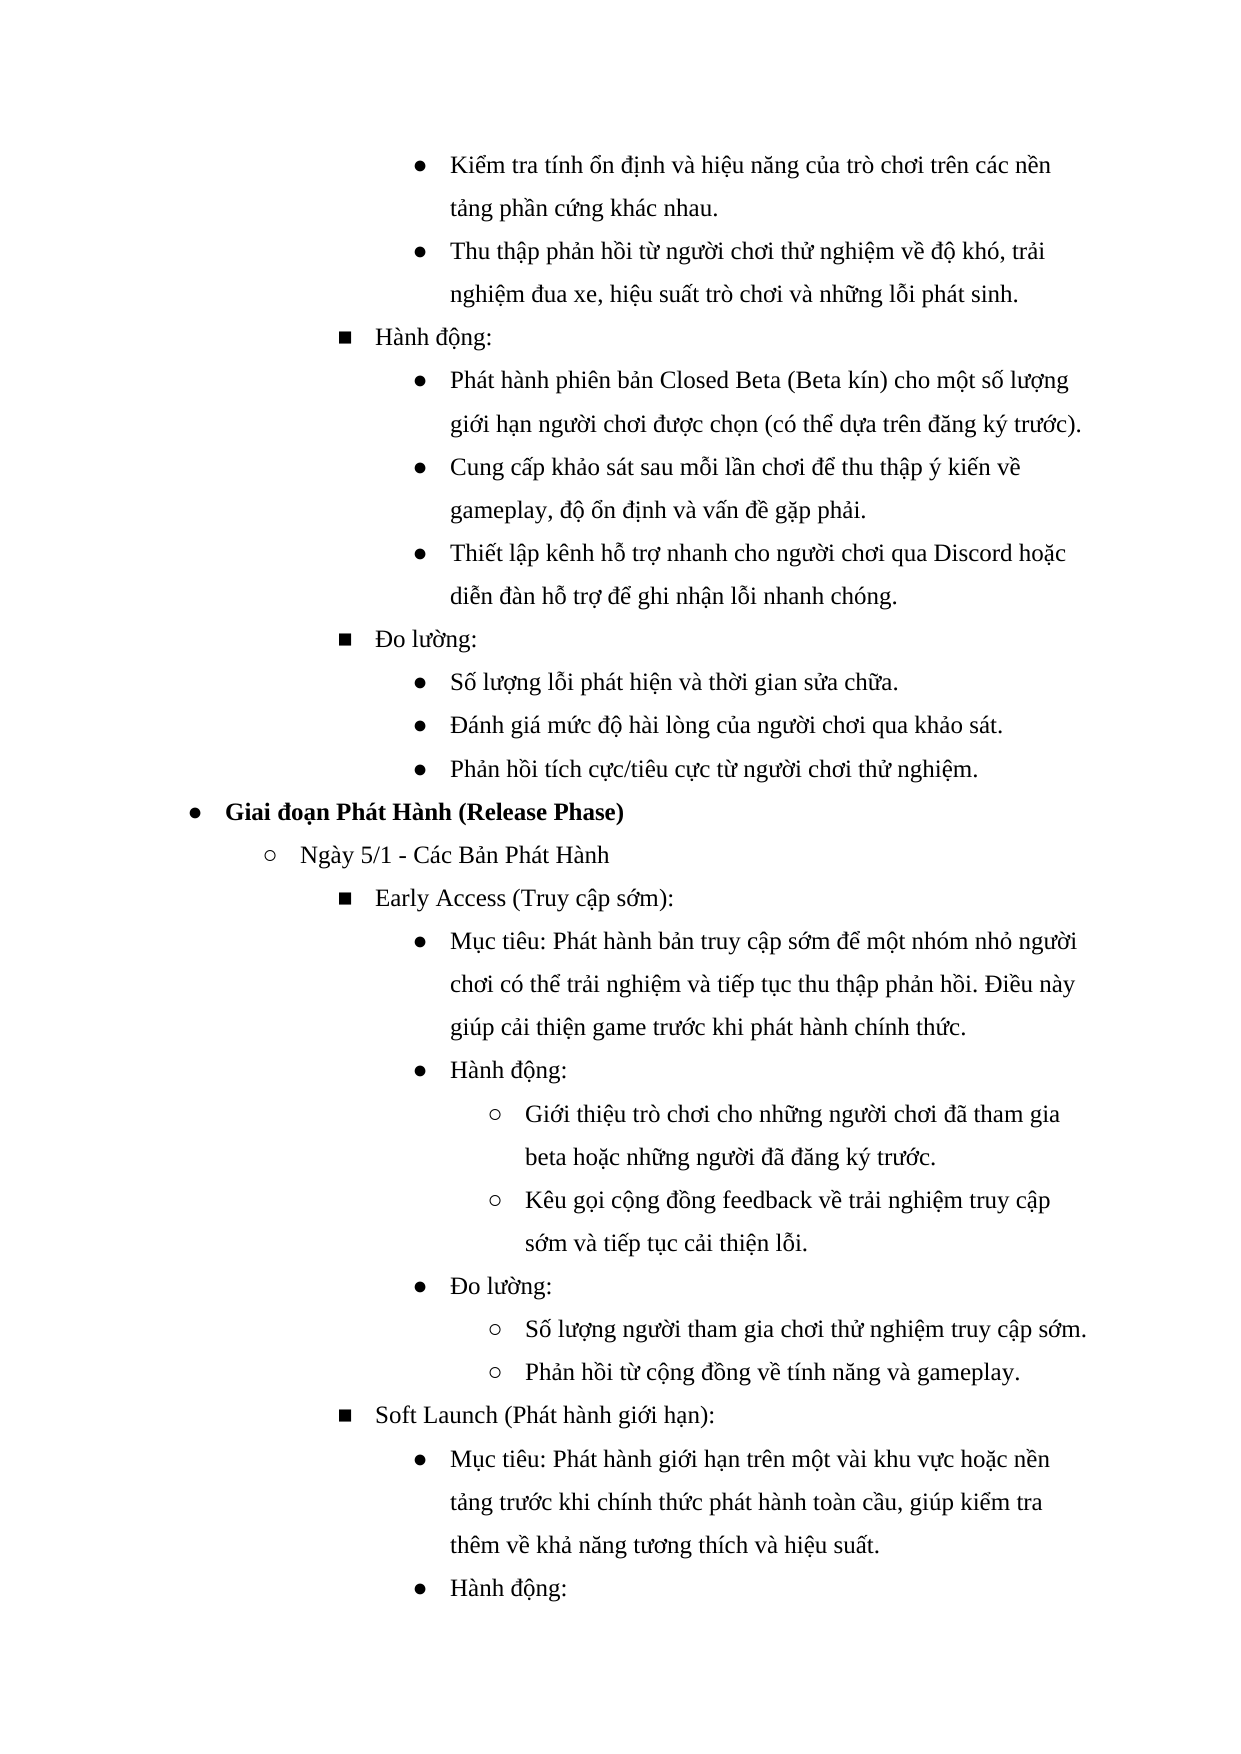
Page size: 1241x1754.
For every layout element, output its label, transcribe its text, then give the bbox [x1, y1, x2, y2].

list Hành động: [412, 1056, 1090, 1084]
list Early Access (Truy cập sớm): [337, 883, 1090, 912]
list Hành động: [412, 1573, 1090, 1602]
list Kêu gọi cộng đồng feedback về trải nghiệm truy cập sớm và tiếp tục cải thiện lỗi. [487, 1185, 1090, 1257]
list Cung cấp khảo sát sau mỗi lần chơi để thu thập ý kiến về gameplay, độ ổn định và vấn đề gặp phải. [412, 452, 1090, 524]
list Phản hồi từ cộng đồng về tính năng và gameplay. [487, 1357, 1090, 1386]
list Kiểm tra tính ổn định và hiệu năng của trò chơi trên các nền tảng phần cứng khác nhau. [412, 150, 1090, 222]
list Giai đoạn Phát Hành (Release Phase) [187, 797, 1090, 826]
list Đánh giá mức độ hài lòng của người chơi qua khảo sát. [412, 711, 1090, 739]
list Mục tiêu: Phát hành giới hạn trên một vài khu vực hoặc nền tảng trước khi chính thức phát hành toàn cầu, giúp kiểm tra thêm về khả năng tương thích và hiệu suất. [412, 1444, 1090, 1559]
list Ngày 5/1 - Các Bản Phát Hành [262, 840, 1090, 869]
list Đo lường: [337, 624, 1090, 653]
list Giới thiệu trò chơi cho những người chơi đã tham gia beta hoặc những người đã đăng ký trước. [487, 1099, 1090, 1171]
list Mục tiêu: Phát hành bản truy cập sớm để một nhóm nhỏ người chơi có thể trải nghiệm và tiếp tục thu thập phản hồi. Điều này giúp cải thiện game trước khi phát hành chính thức. [412, 926, 1090, 1041]
list Số lượng người tham gia chơi thử nghiệm truy cập sớm. [487, 1314, 1090, 1343]
list Thiết lập kênh hỗ trợ nhanh cho người chơi qua Discord hoặc diễn đàn hỗ trợ để ghi nhận lỗi nhanh chóng. [412, 538, 1090, 610]
list Phát hành phiên bản Closed Beta (Beta kín) cho một số lượng giới hạn người chơi được chọn (có thể dựa trên đăng ký trước). [412, 366, 1090, 437]
list Thu thập phản hồi từ người chơi thử nghiệm về độ khó, trải nghiệm đua xe, hiệu suất trò chơi và những lỗi phát sinh. [412, 236, 1090, 308]
list Đo lường: [412, 1271, 1090, 1300]
list Hành động: [337, 322, 1090, 351]
list Số lượng lỗi phát hiện và thời gian sửa chữa. [412, 667, 1090, 696]
list Phản hồi tích cực/tiêu cực từ người chơi thử nghiệm. [412, 754, 1090, 782]
list Soft Launch (Phát hành giới hạn): [337, 1401, 1090, 1429]
